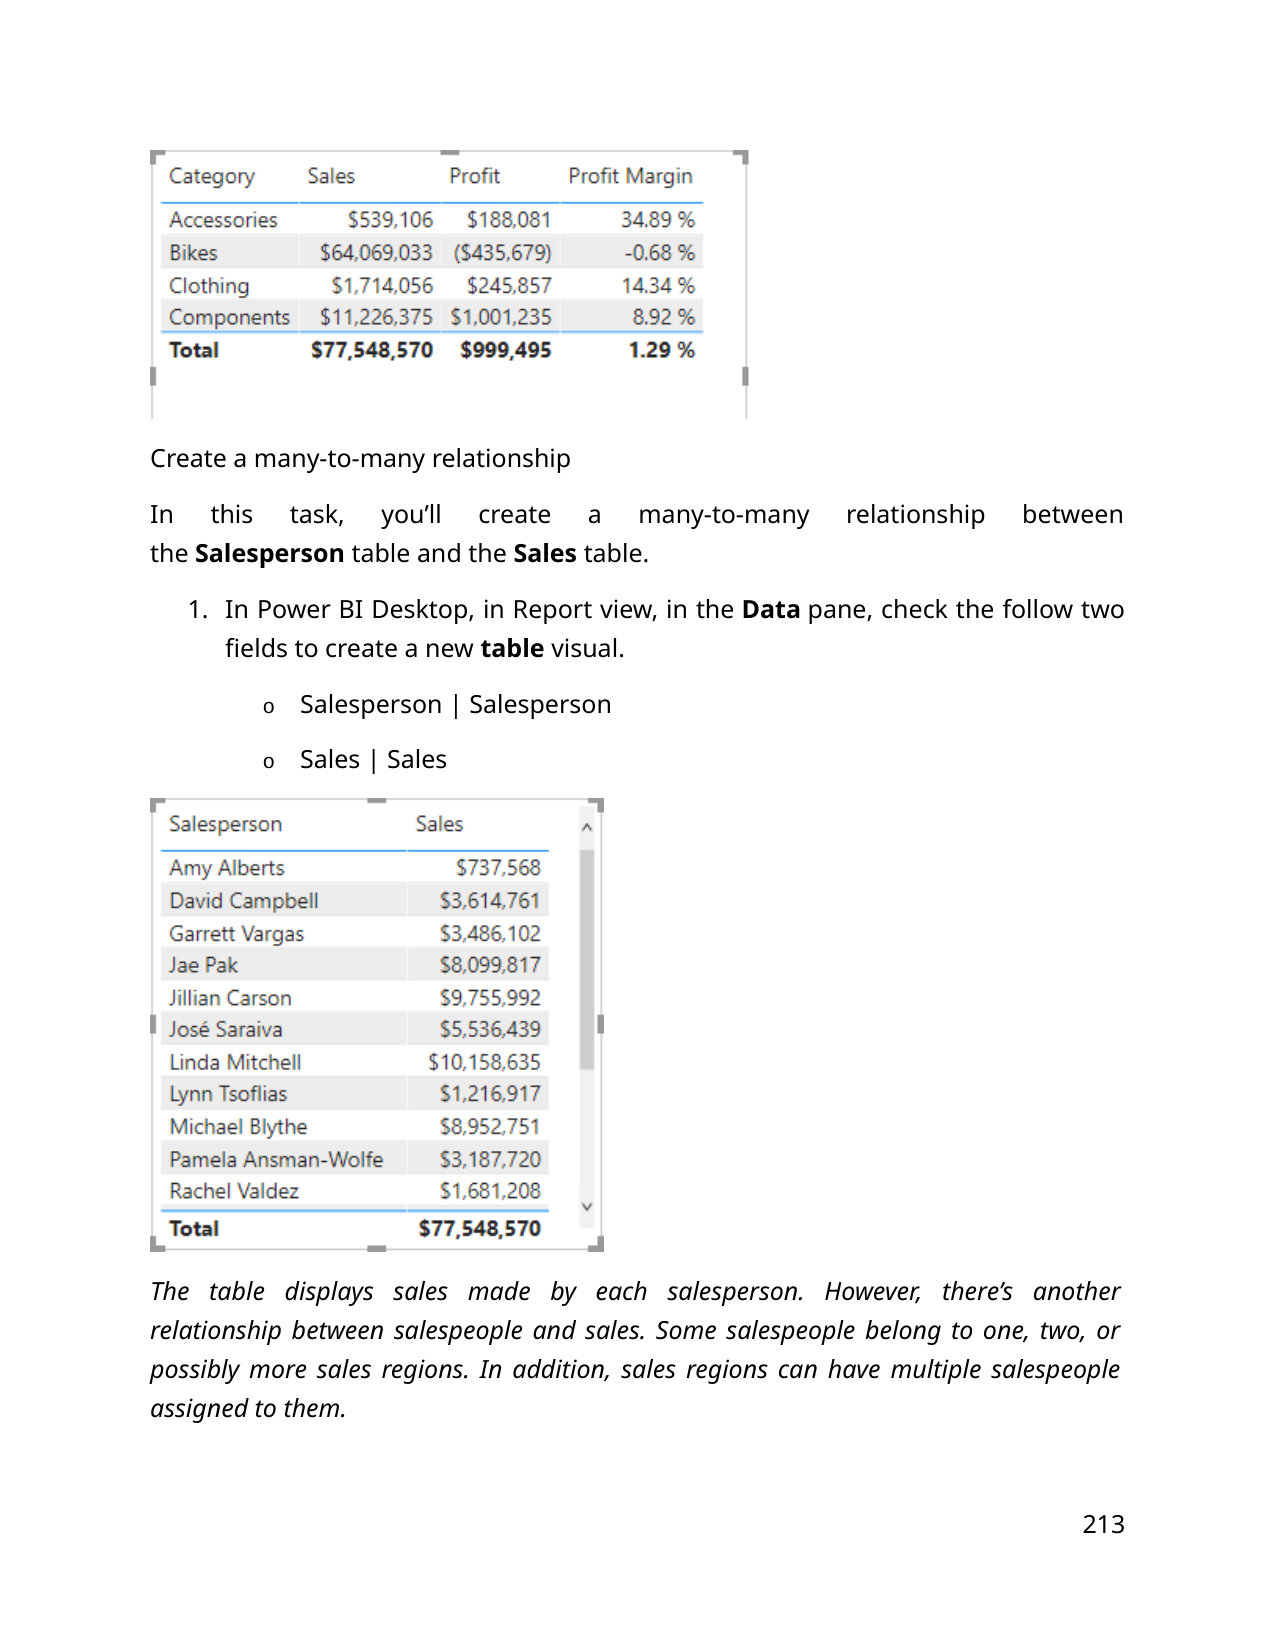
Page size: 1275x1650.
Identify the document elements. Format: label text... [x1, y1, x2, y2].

picture [150, 798, 604, 1252]
picture [150, 150, 752, 419]
text The table displays sales made by each salesperson. However, there’s another relationship between salespeople and sales. Some salespeople belong to one, two, or possibly more sales regions. In addition, sales regions can have multiple salespeople assigned to them. [150, 1273, 1125, 1425]
list In Power BI Desktop, in Report view, in the Data pane, check the follow two fields to create a new table visual. [187, 591, 1125, 664]
text Create a many-to-many relationship [150, 441, 1125, 474]
list Salesperson | Salesperson [262, 686, 1125, 720]
list Sales | Sales [262, 742, 1125, 776]
text In this task, you’ll create a many-to-many relationship between the Salesperson table and the Sales table. [150, 496, 1125, 569]
